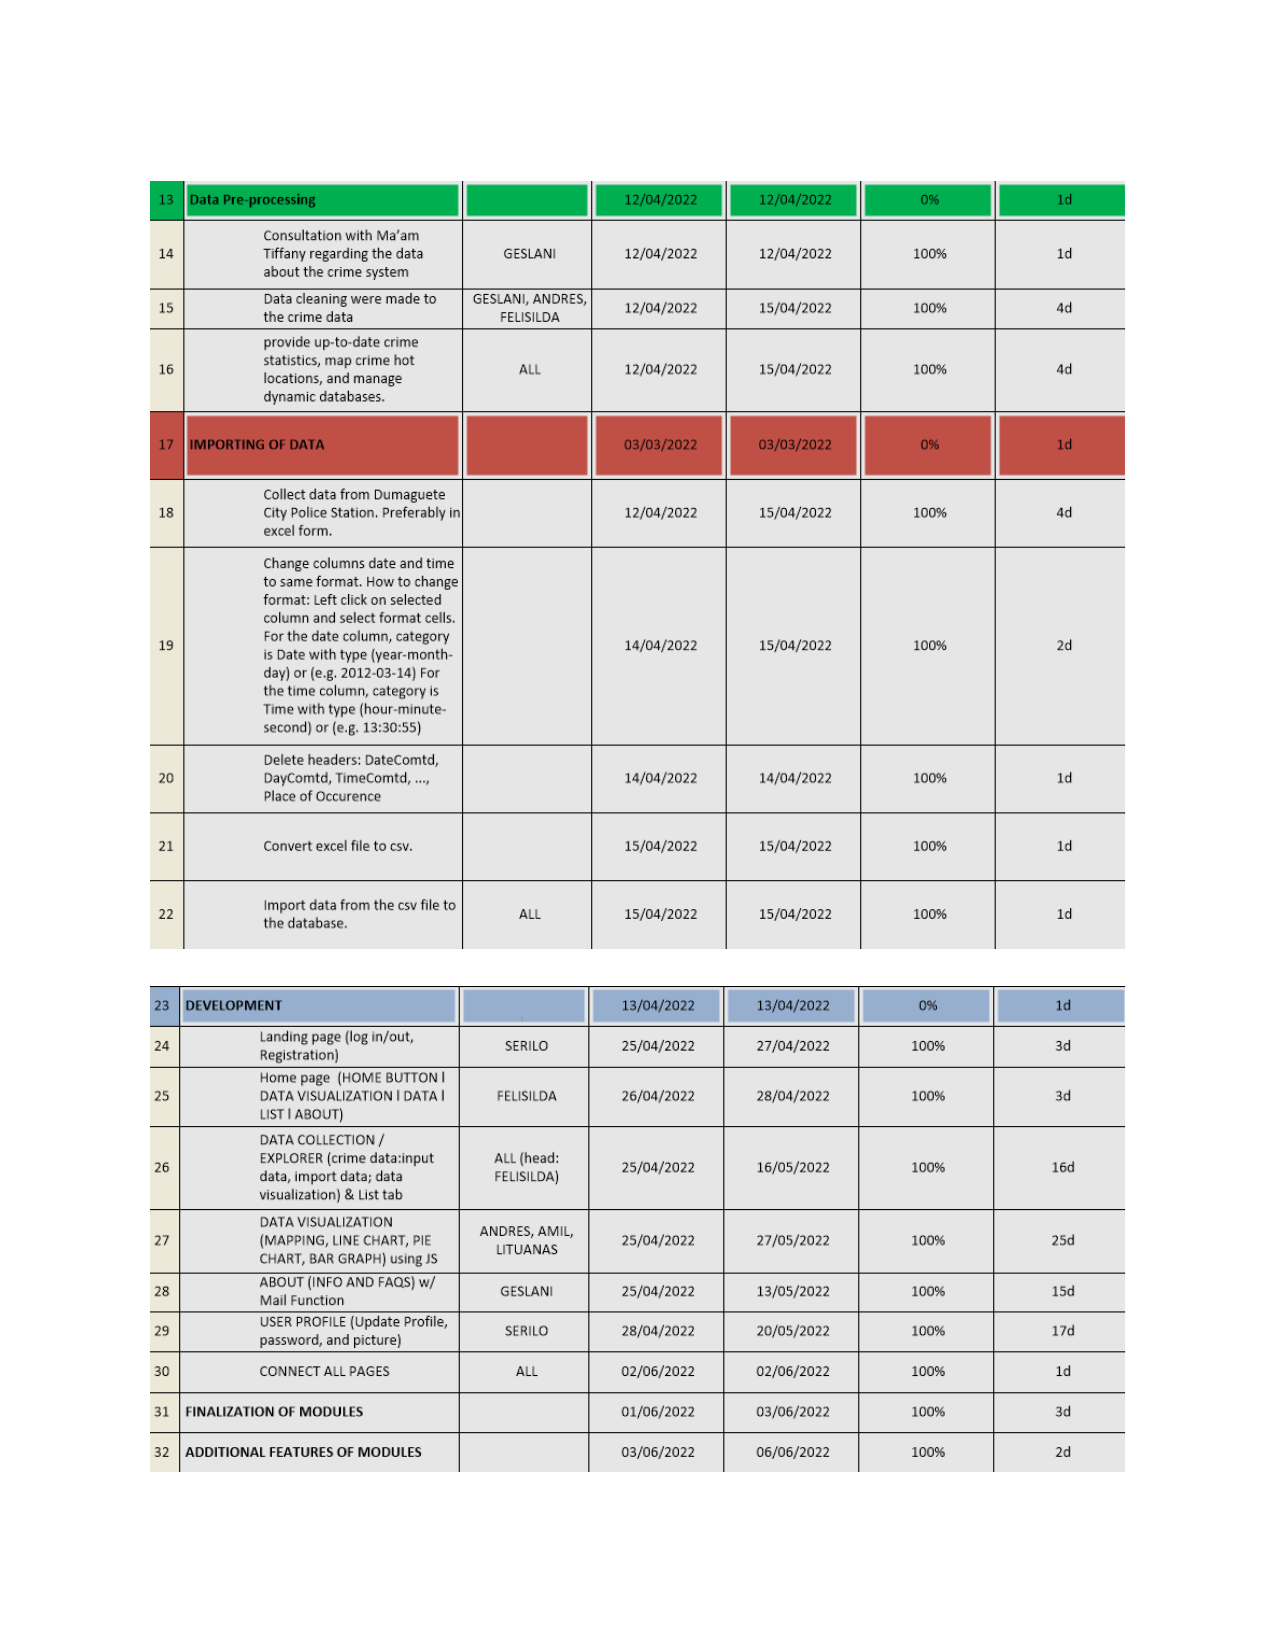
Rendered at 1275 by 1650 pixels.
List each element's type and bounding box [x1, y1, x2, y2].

picture [150, 181, 1125, 949]
picture [150, 986, 1125, 1472]
